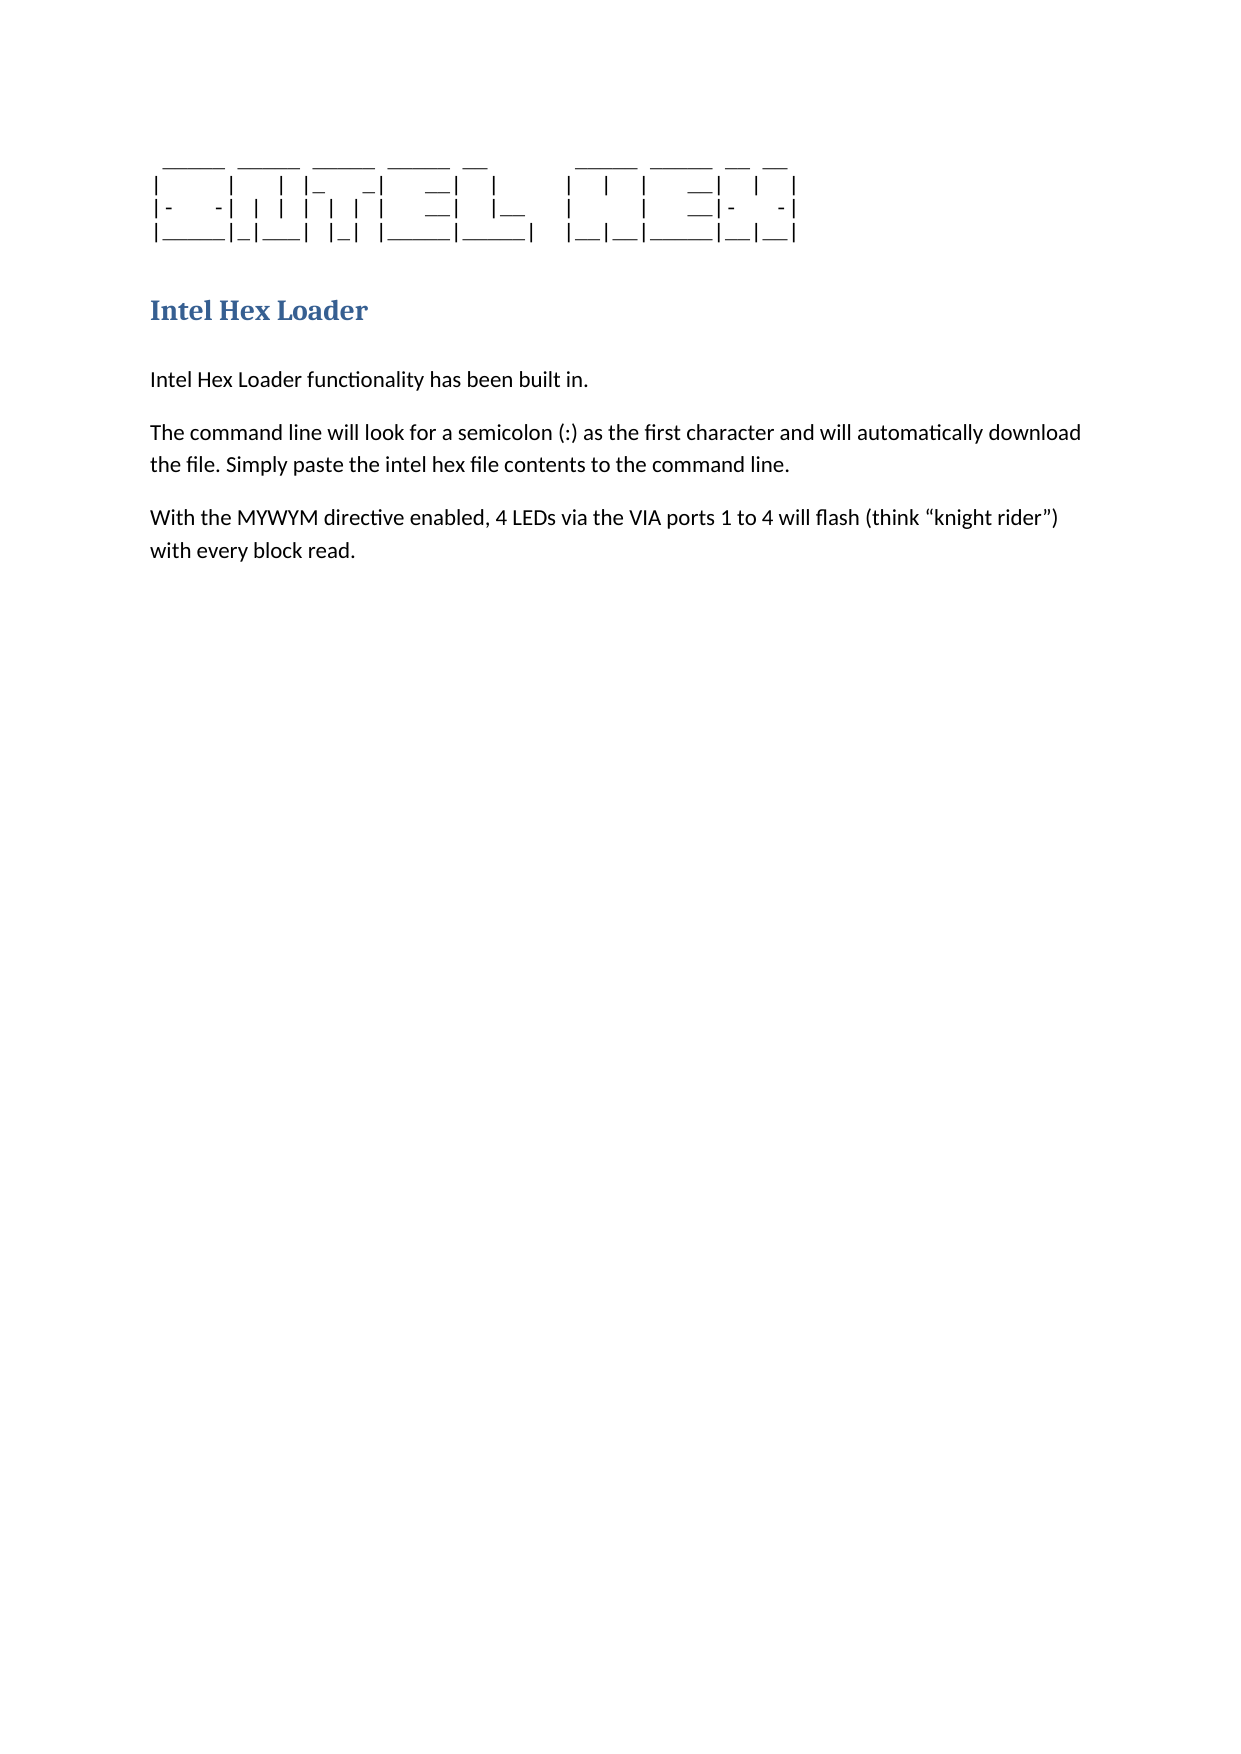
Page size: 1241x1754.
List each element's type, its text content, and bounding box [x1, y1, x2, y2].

text _____ _____ _____ _____ __ _____ _____ __ __ [150, 150, 1090, 174]
text Intel Hex Loader functionality has been built in. [150, 333, 1090, 393]
text |- -| | | | | | | __| |__ | | __|- -| [150, 197, 1090, 221]
text The command line will look for a semicolon (:) as the first character and will automatically download the file. Simply paste the intel hex file contents to the command line. [150, 418, 1090, 478]
subtitle Intel Hex Loader [150, 294, 1090, 328]
text With the MYWYM directive enabled, 4 LEDs via the VIA ports 1 to 4 will flash (think “knight rider”) with every block read. [150, 503, 1090, 564]
text | | | |_ _| __| | | | | __| | | [150, 174, 1090, 197]
text |_____|_|___| |_| |_____|_____| |__|__|_____|__|__| [150, 221, 1090, 244]
